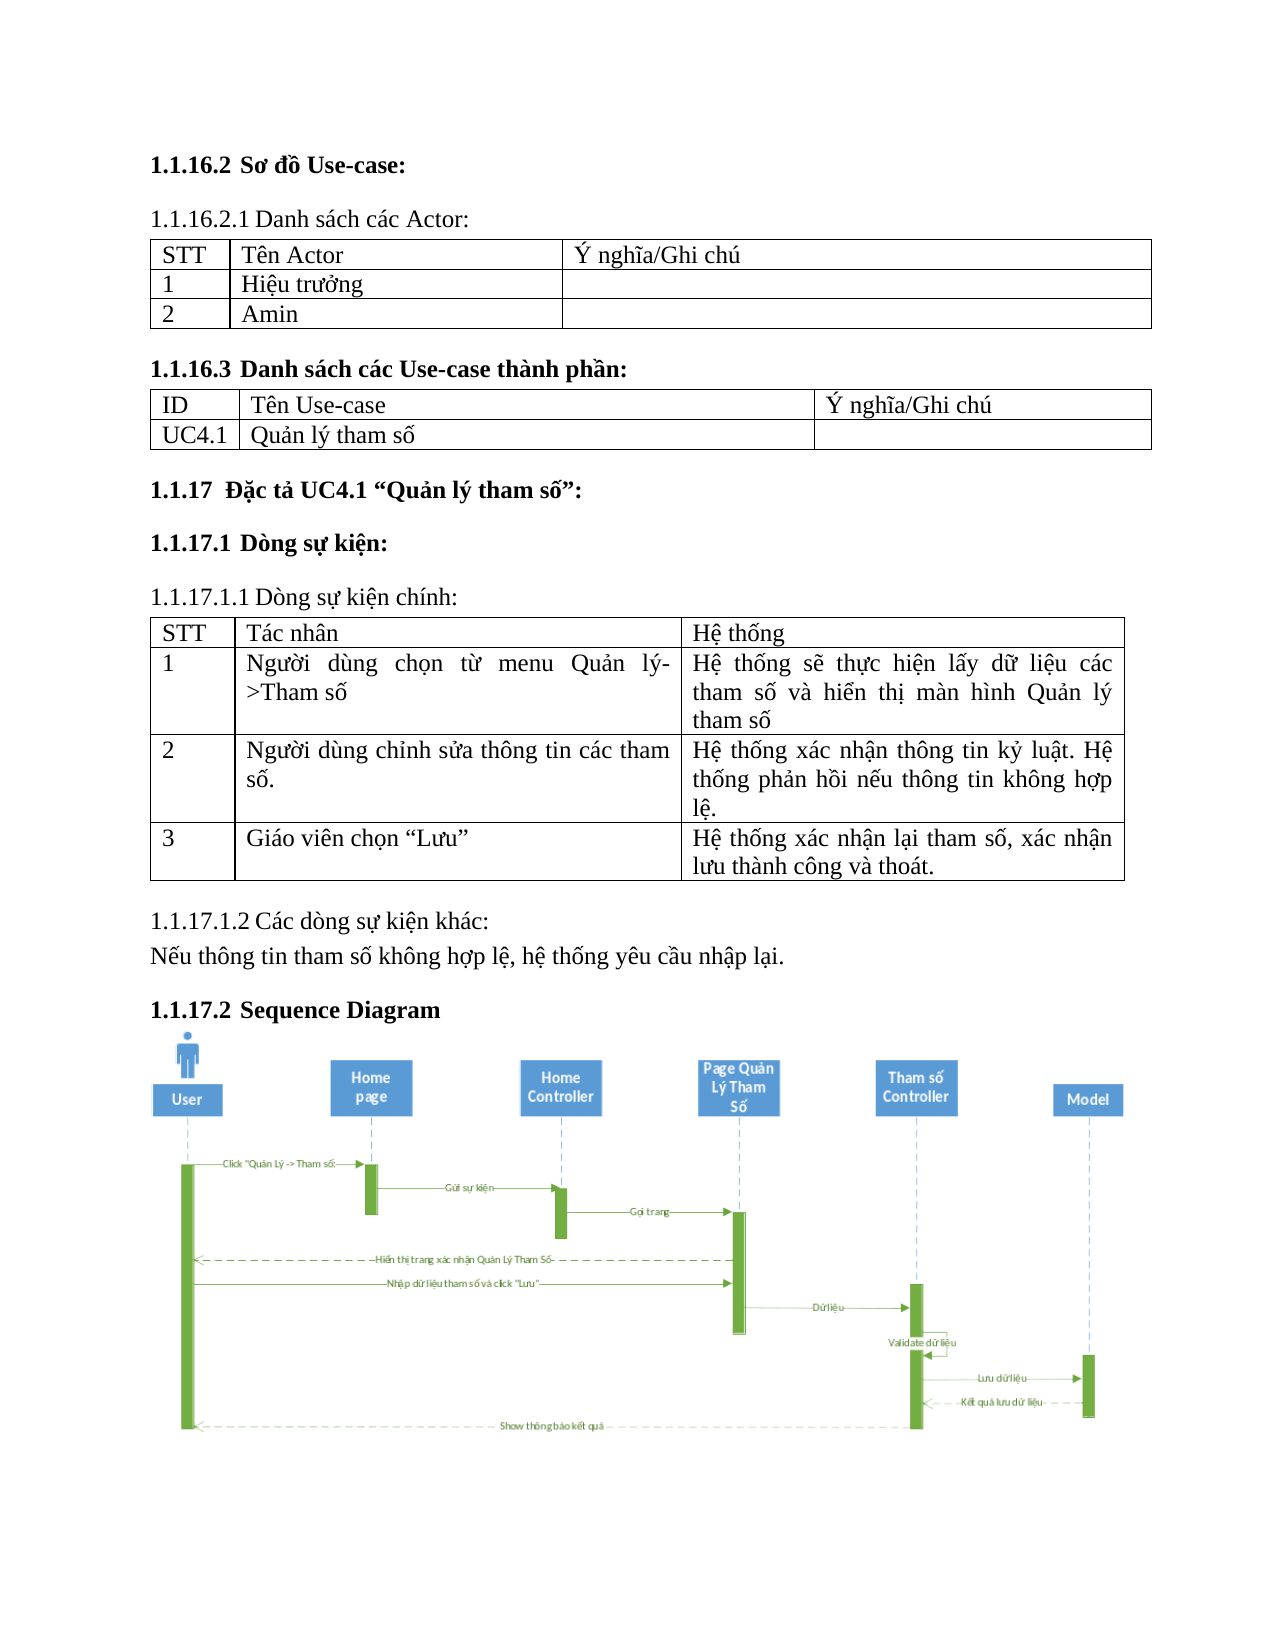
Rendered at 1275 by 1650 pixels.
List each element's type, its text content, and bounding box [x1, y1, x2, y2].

table_cell Giáo viên chọn “Lưu” [236, 823, 681, 880]
table_cell Người dùng chỉnh sửa thông tin các tham số. [236, 735, 681, 822]
table_cell Hệ thống sẽ thực hiện lấy dữ liệu các tham số và hiển thị màn hình Quản lý tham số [682, 648, 1124, 734]
text Nếu thông tin tham số không hợp lệ, hệ thống yêu cầu nhập lại. [150, 941, 1125, 970]
subtitle Danh sách các Use-case thành phần: [150, 354, 1125, 383]
subtitle Dòng sự kiện: [150, 528, 1125, 557]
table_header STT [151, 618, 234, 647]
table_header Ý nghĩa/Ghi chú [563, 240, 1151, 268]
table_cell Amin [231, 299, 562, 328]
table_header Ý nghĩa/Ghi chú [815, 390, 1151, 419]
table_header STT [151, 240, 229, 268]
table_header Tên Use-case [240, 390, 814, 419]
table_header Tác nhân [236, 618, 681, 647]
table_cell 2 [151, 735, 234, 822]
subtitle Đặc tả UC4.1 “Quản lý tham số”: [150, 475, 1125, 503]
subtitle Sequence Diagram [150, 995, 1125, 1024]
table_header Hệ thống [682, 618, 1124, 647]
table_cell Người dùng chọn từ menu Quản lý->Tham số [236, 648, 681, 734]
table_cell 1 [151, 270, 229, 298]
subtitle Các dòng sự kiện khác: [150, 906, 1125, 935]
subtitle Dòng sự kiện chính: [150, 582, 1125, 611]
table_cell 2 [151, 299, 229, 328]
table_header ID [151, 390, 239, 419]
table_cell [563, 270, 1151, 298]
table_cell [815, 420, 1151, 449]
table_cell 3 [151, 823, 234, 880]
table_cell Hệ thống xác nhận lại tham số, xác nhận lưu thành công và thoát. [682, 823, 1124, 880]
table_cell [563, 299, 1151, 328]
table_cell UC4.1 [151, 420, 239, 449]
table_cell Hiệu trưởng [231, 270, 562, 298]
table_cell Quản lý tham số [240, 420, 814, 449]
table_cell 1 [151, 648, 234, 734]
subtitle Sơ đồ Use-case: [150, 150, 1125, 179]
table_header Tên Actor [231, 240, 562, 268]
table_cell Hệ thống xác nhận thông tin kỷ luật. Hệ thống phản hồi nếu thông tin không hợp lệ. [682, 735, 1124, 822]
subtitle Danh sách các Actor: [150, 204, 1125, 232]
